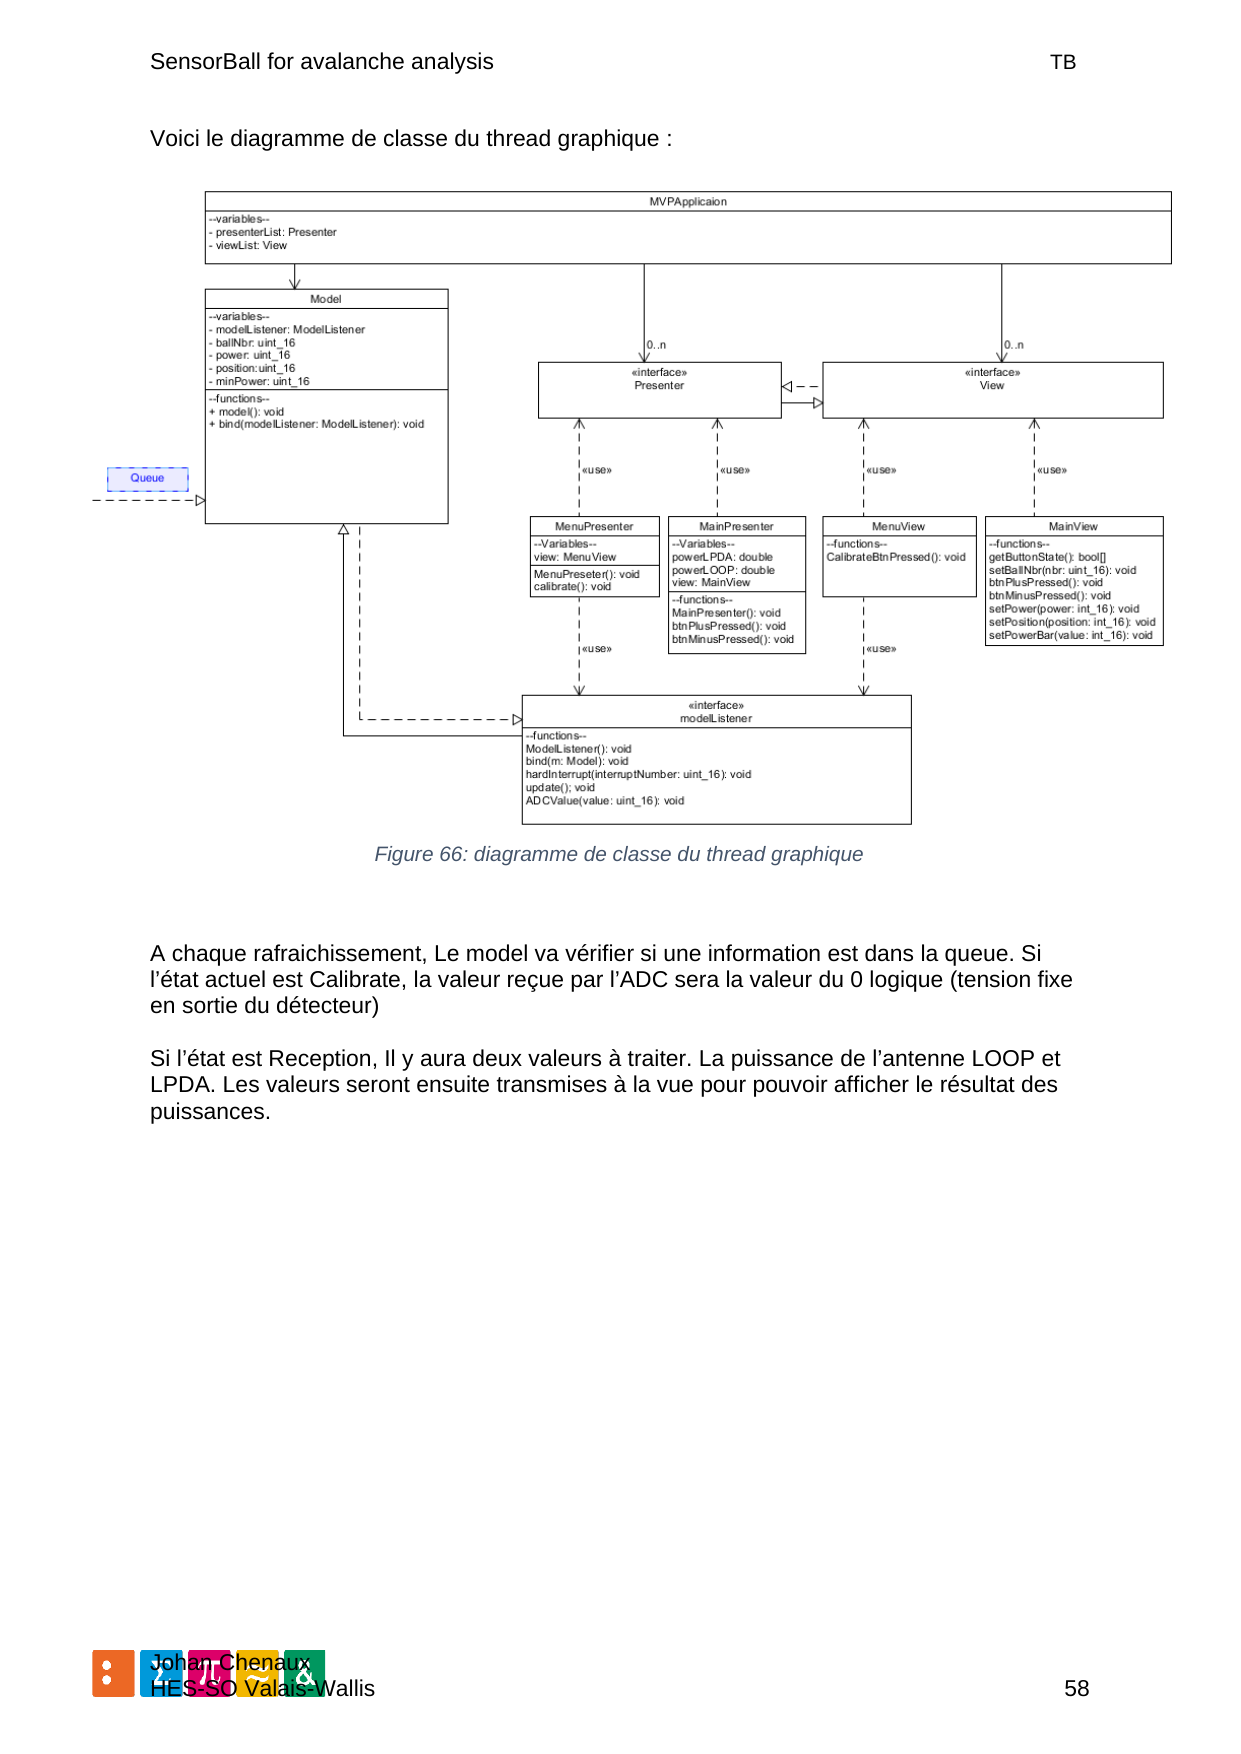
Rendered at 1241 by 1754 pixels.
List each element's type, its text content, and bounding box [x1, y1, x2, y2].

picture [91, 177, 1173, 842]
picture [183, 1650, 326, 1697]
text Si l’état est Reception, Il y aura deux valeurs à traiter. La puissance de l’antenne LOOP et LPDA. Les valeurs seront ensuite transmises à la vue pour pouvoir afficher le résultat des puissances. [150, 1045, 1090, 1124]
picture [92, 1650, 140, 1697]
text A chaque rafraichissement, Le model va vérifier si une information est dans la queue. Si l’état actuel est Calibrate, la valeur reçue par l’ADC sera la valeur du 0 logique (tension fixe en sortie du détecteur) [150, 939, 1090, 1019]
text Voici le diagramme de classe du thread graphique : [150, 124, 1090, 151]
text Figure 66: diagramme de classe du thread graphique [150, 842, 1090, 866]
